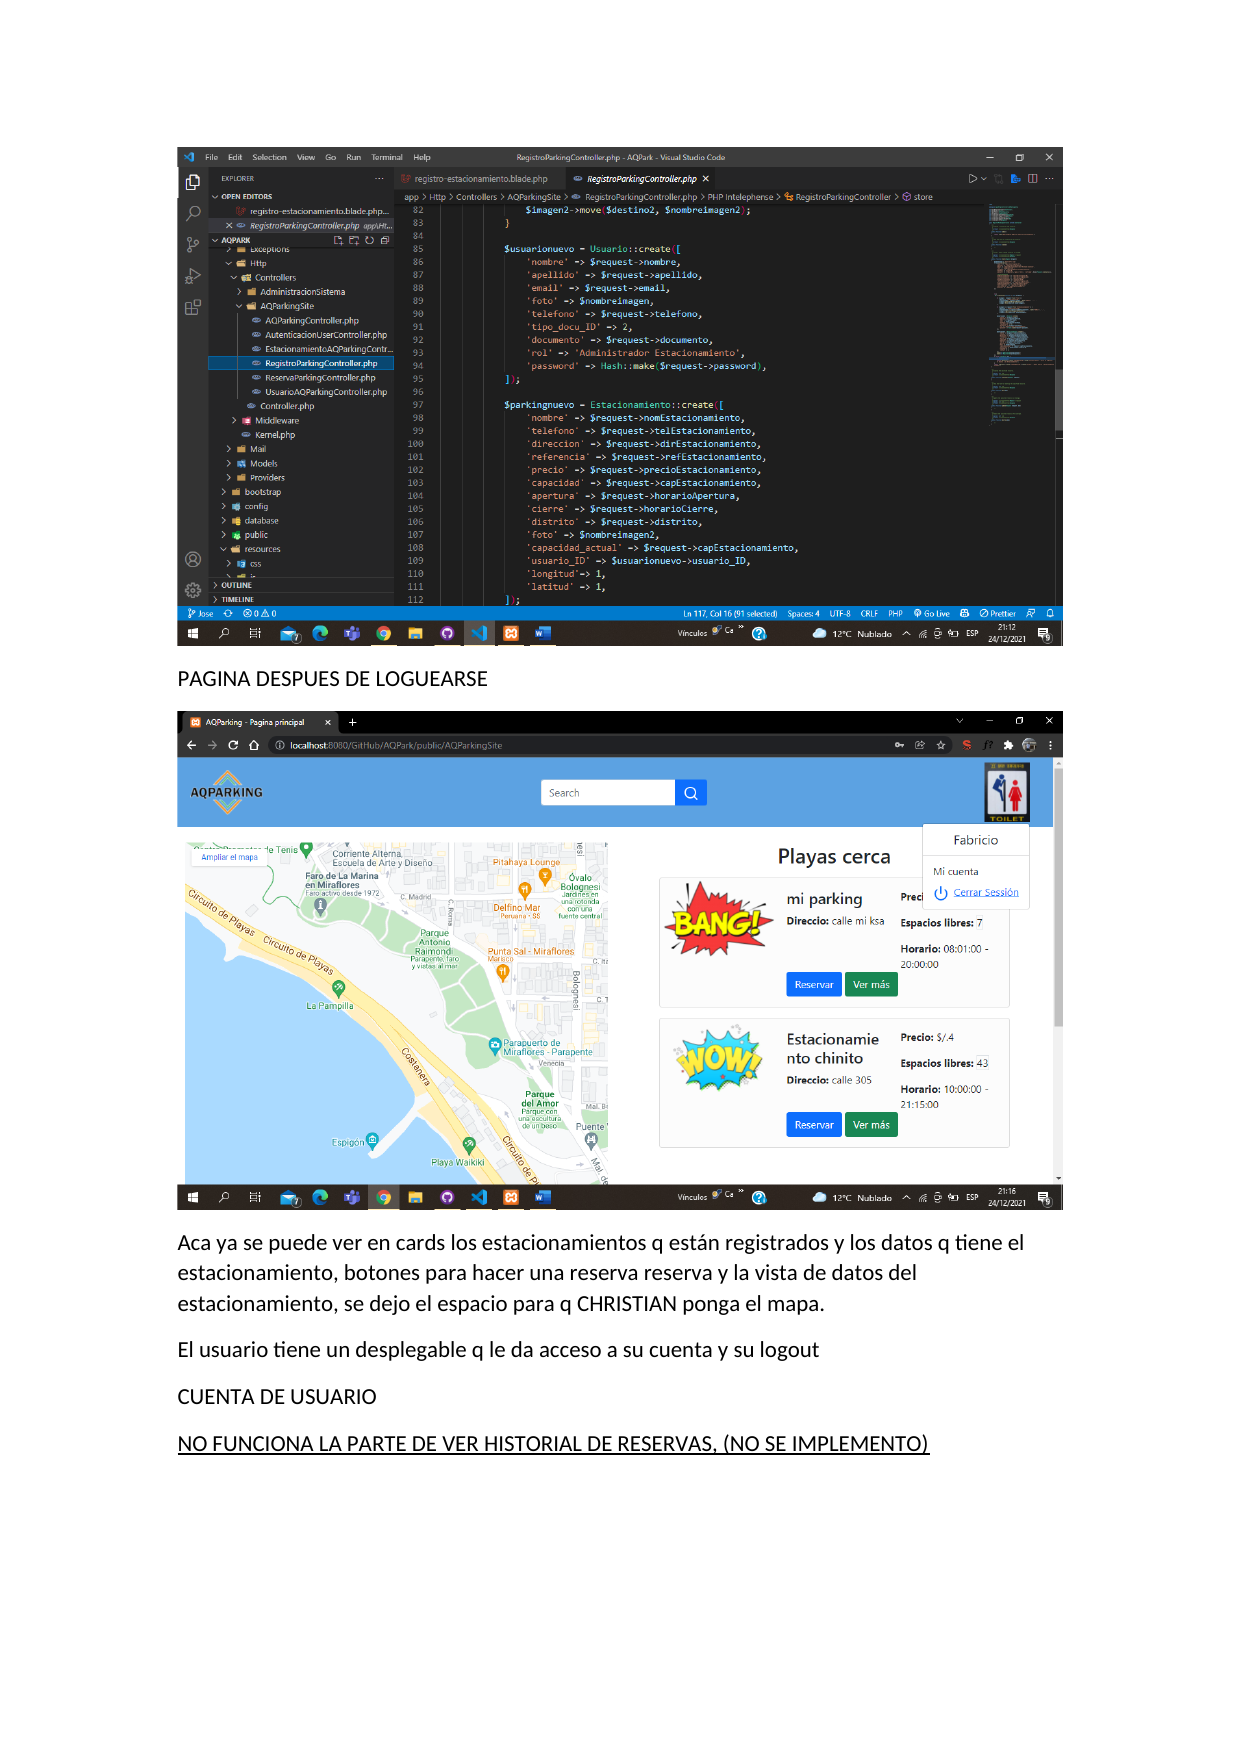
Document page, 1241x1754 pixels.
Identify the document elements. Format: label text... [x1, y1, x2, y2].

text PAGINA DESPUES DE LOGUEARSE [177, 664, 1063, 692]
text El usuario tiene un desplegable q le da acceso a su cuenta y su logout [177, 1336, 1063, 1363]
picture [177, 147, 1063, 646]
text Aca ya se puede ver en cards los estacionamientos q están registrados y los datos q tiene el estacionamiento, botones para hacer una reserva reserva y la vista de datos del estacionamiento, se dejo el espacio para q CHRISTIAN ponga el mapa. [177, 1228, 1063, 1317]
picture [177, 711, 1063, 1210]
text NO FUNCIONA LA PARTE DE VER HISTORIAL DE RESERVAS, (NO SE IMPLEMENTO) [177, 1429, 1063, 1457]
text CUENTA DE USUARIO [177, 1382, 1063, 1410]
